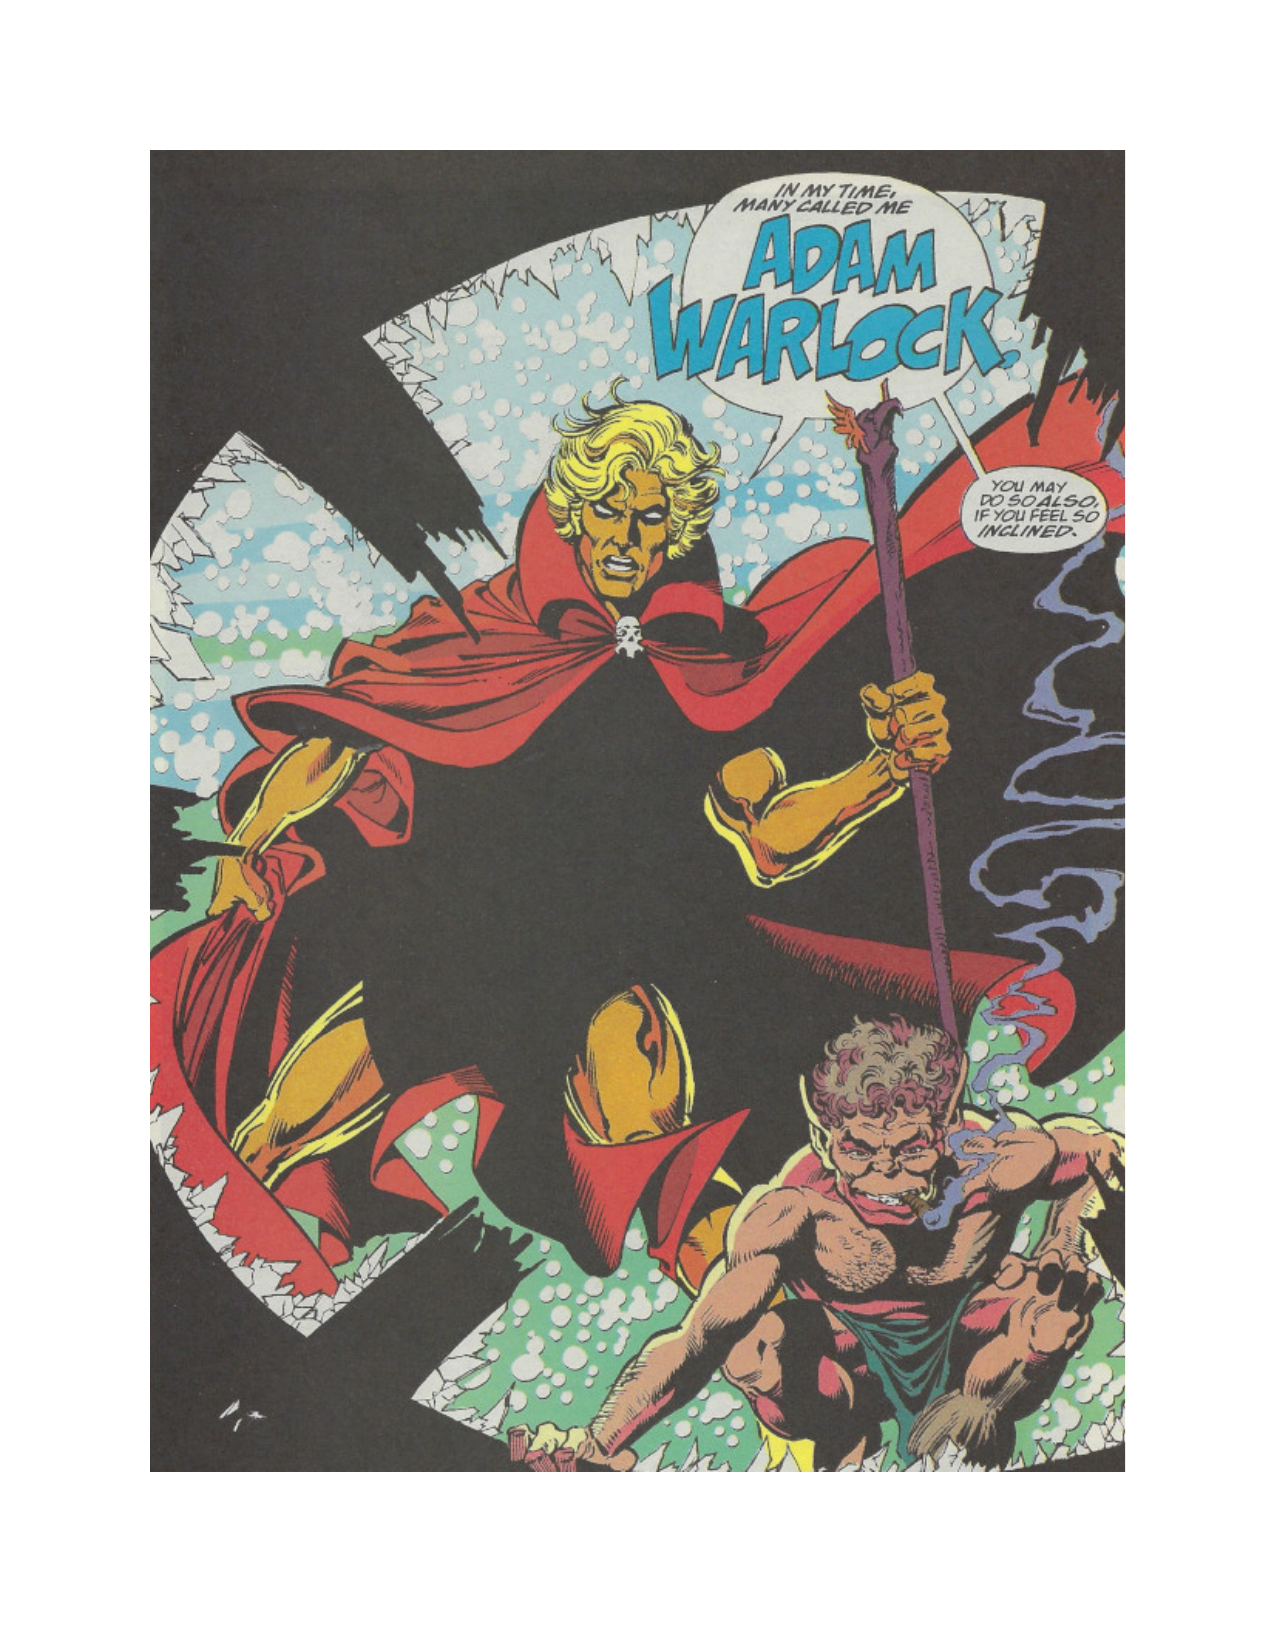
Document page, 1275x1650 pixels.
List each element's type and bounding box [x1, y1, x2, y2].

picture [150, 150, 1125, 1472]
